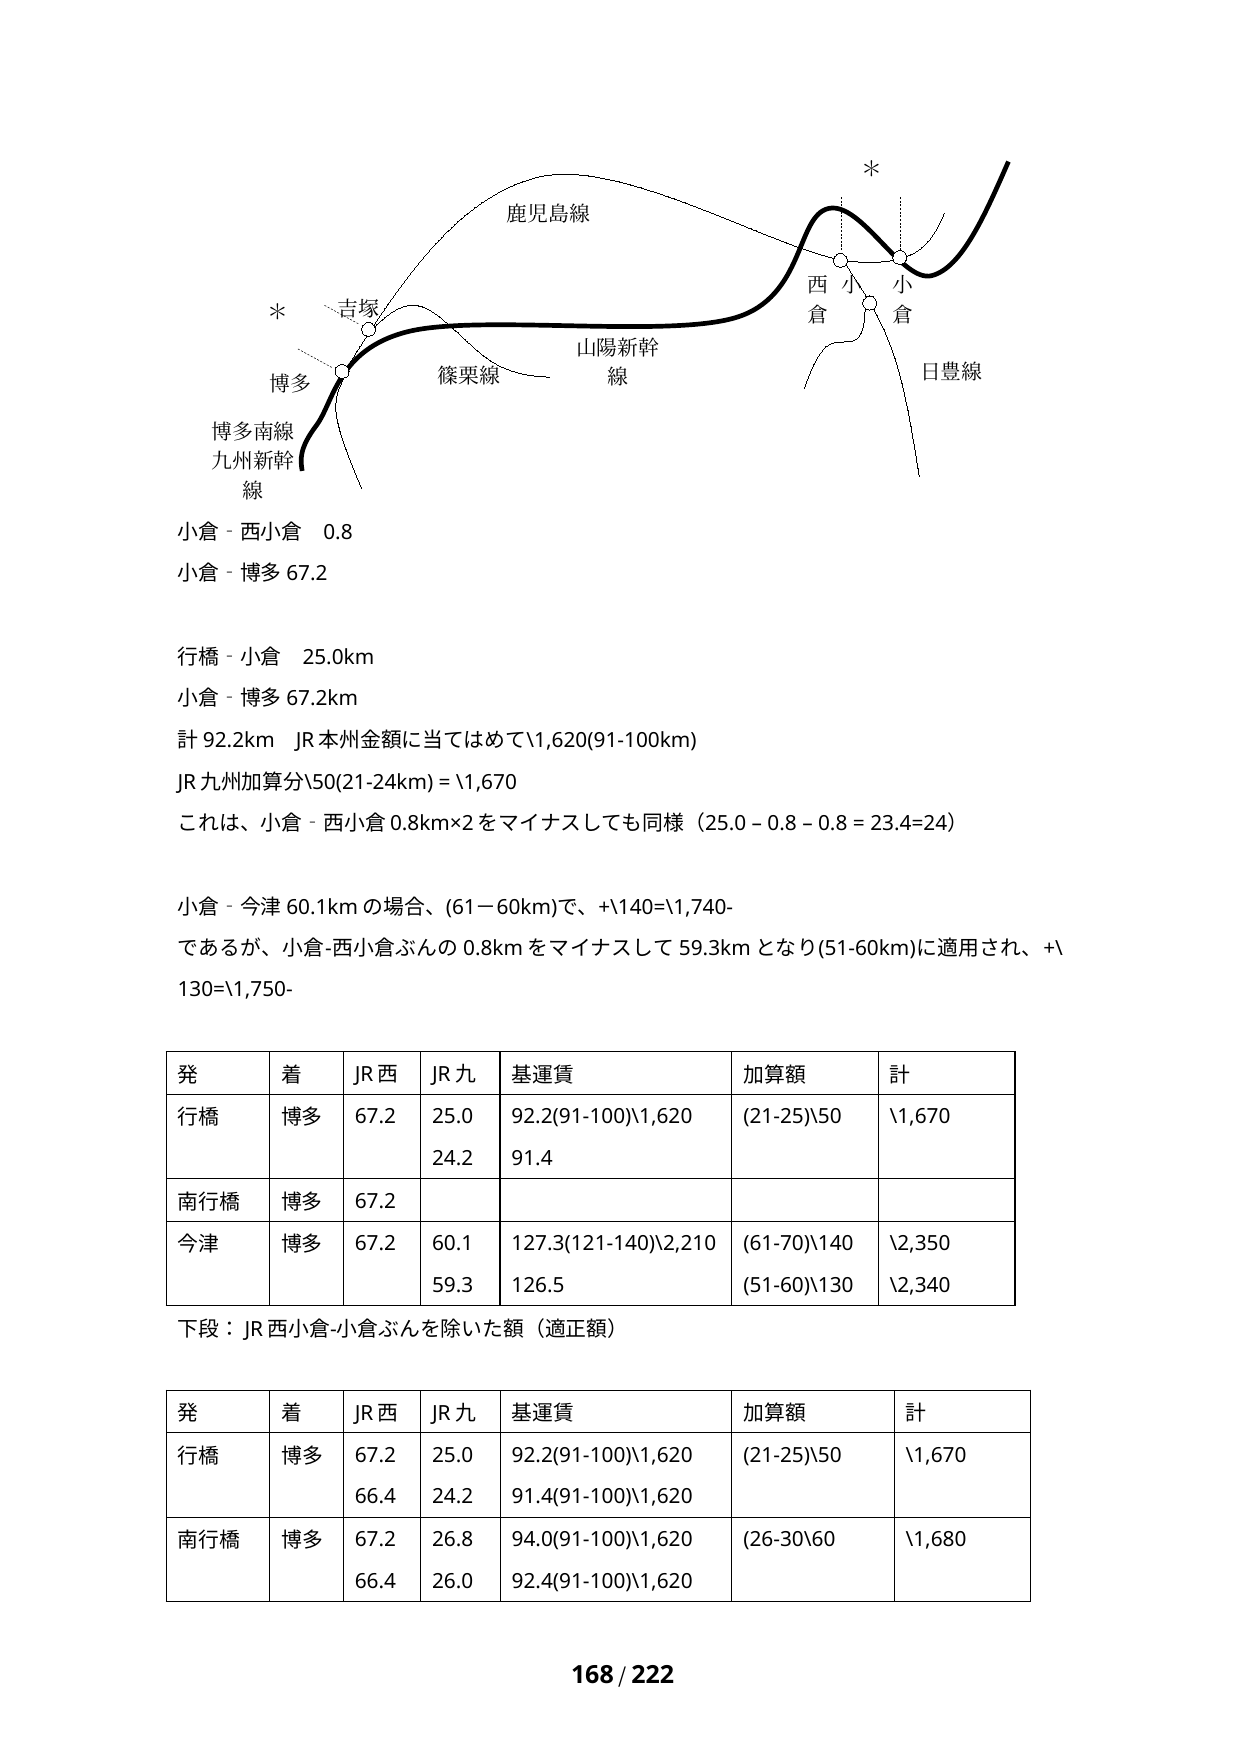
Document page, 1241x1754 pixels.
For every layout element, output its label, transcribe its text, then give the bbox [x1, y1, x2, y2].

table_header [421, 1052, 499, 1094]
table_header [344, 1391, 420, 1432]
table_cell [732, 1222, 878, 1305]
text JR九州加算分\50(21-24km) = \1,670 [177, 759, 1063, 801]
text これは、小倉‐西小倉0.8km×2をマイナスしても同様（25.0 – 0.8 – 0.8 = 23.4=24） [177, 801, 1063, 843]
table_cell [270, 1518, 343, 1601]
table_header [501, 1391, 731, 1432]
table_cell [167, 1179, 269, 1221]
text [177, 1306, 1063, 1348]
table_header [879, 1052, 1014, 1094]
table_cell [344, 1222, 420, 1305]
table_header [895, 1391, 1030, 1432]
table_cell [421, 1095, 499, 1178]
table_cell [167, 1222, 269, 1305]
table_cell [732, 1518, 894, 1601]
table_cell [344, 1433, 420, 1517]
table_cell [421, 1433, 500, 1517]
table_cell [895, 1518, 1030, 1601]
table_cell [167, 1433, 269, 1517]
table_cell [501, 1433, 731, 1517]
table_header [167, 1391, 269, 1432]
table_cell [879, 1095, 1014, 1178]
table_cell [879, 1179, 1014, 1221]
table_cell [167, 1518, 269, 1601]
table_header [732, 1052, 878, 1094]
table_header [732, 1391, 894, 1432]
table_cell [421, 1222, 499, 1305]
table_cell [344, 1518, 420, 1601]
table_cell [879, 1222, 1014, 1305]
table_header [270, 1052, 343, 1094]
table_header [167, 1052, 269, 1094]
text 小倉‐今津 60.1kmの場合、(61－60km)で、+\140=\1,740- [177, 884, 1063, 926]
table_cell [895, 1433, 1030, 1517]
text 計 92.2km JR本州金額に当てはめて\1,620(91-100km) [177, 718, 1063, 759]
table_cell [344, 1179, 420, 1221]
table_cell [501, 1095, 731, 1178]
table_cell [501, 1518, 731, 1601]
text 小倉‐博多 67.2 [177, 551, 1063, 593]
text 小倉‐博多 67.2km [177, 676, 1063, 718]
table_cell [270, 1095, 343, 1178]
text 行橋‐小倉 25.0km [177, 634, 1063, 676]
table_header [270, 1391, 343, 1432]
text 小倉‐西小倉 0.8 [177, 509, 1063, 551]
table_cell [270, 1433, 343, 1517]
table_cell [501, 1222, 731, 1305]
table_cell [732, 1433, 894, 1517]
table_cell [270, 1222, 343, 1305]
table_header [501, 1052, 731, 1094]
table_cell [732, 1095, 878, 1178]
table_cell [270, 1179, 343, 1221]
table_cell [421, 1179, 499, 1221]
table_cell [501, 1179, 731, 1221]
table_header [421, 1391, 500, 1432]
text であるが、小倉-西小倉ぶんの0.8kmをマイナスして59.3kmとなり(51-60km)に適用され、+\130=\1,750- [177, 926, 1063, 1009]
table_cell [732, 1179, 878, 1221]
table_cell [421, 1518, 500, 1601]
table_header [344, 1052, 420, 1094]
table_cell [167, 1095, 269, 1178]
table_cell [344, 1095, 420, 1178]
